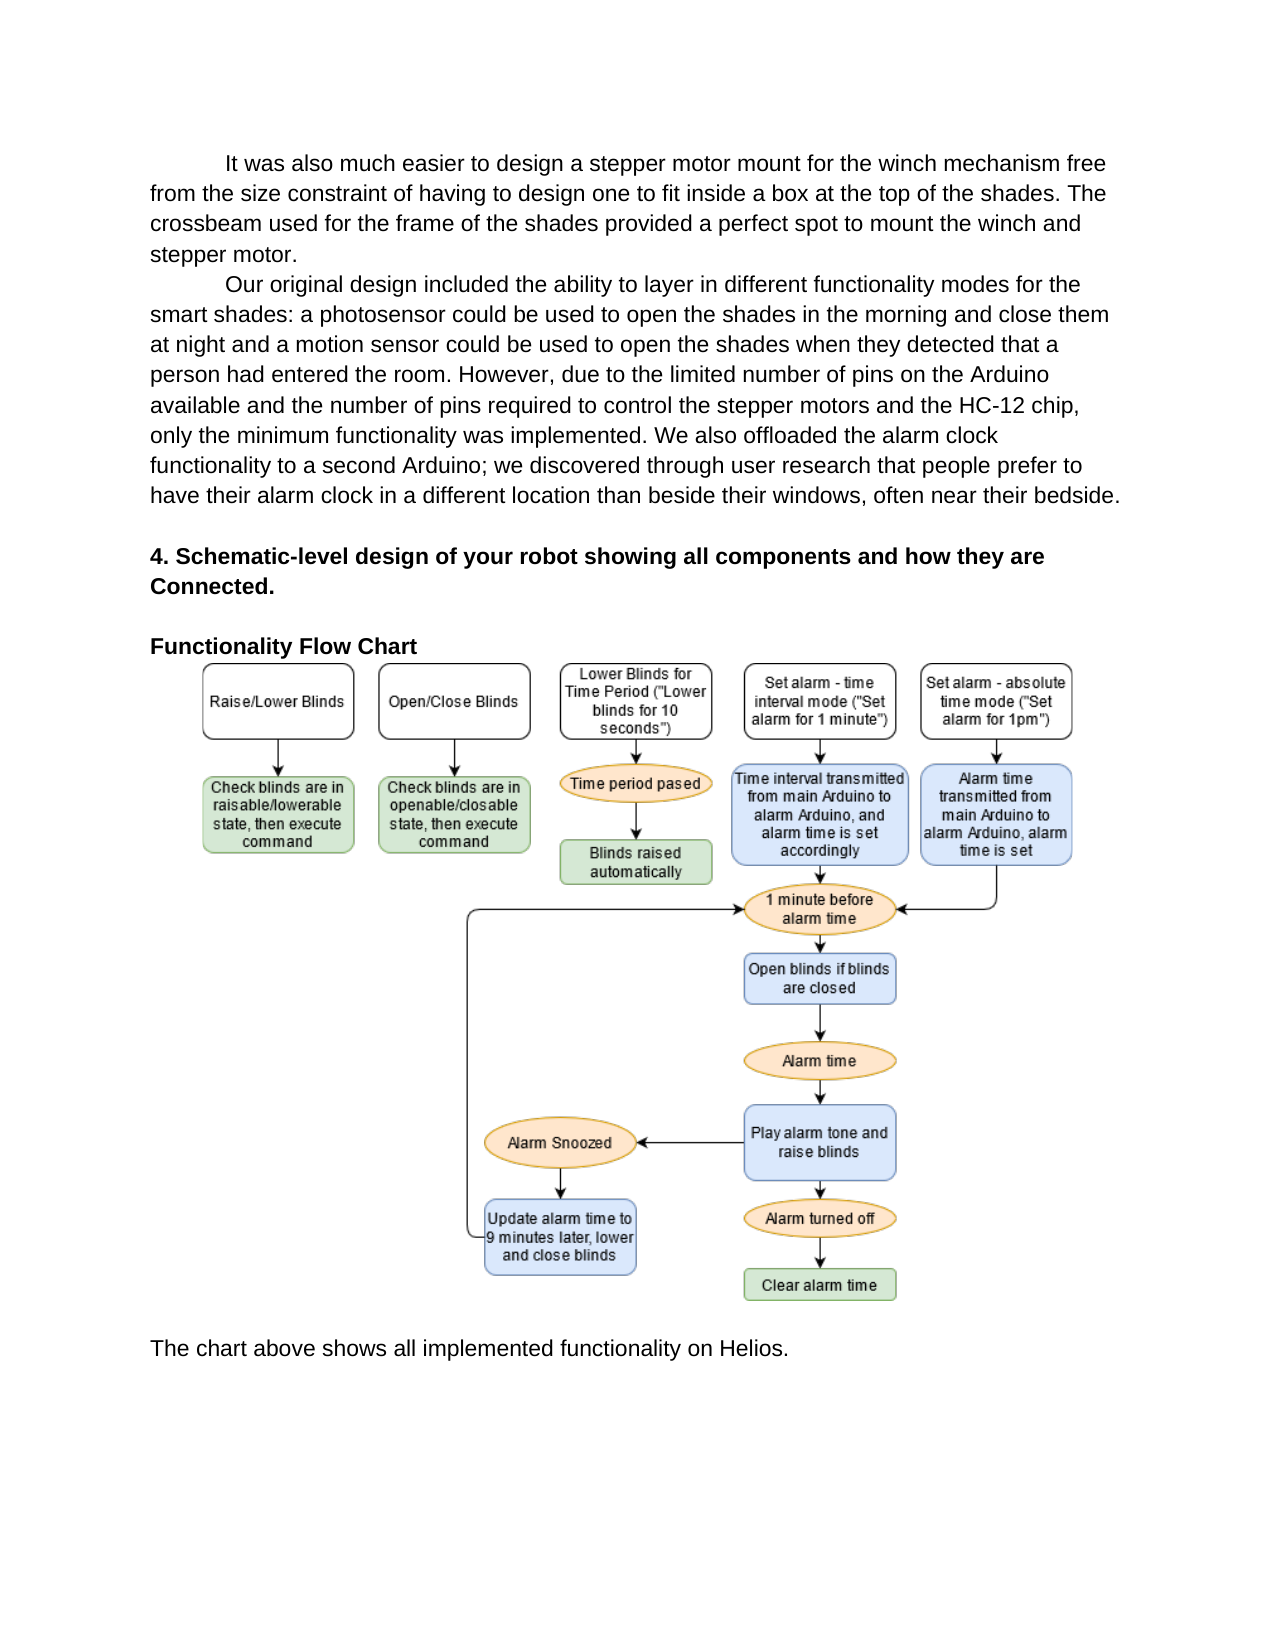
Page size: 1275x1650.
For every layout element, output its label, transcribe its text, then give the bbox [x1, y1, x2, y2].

picture [202, 663, 1073, 1301]
text The chart above shows all implemented functionality on Helios. [150, 1334, 1125, 1361]
text Connected. [150, 573, 1125, 599]
text Functionality Flow Chart [150, 633, 1125, 660]
text 4. Schematic-level design of your robot showing all components and how they are [150, 543, 1125, 569]
text Our original design included the ability to layer in different functionality modes for the smart shades: a photosensor could be used to open the shades in the morning and close them at night and a motion sensor could be used to open the shades when they detected that a person had entered the room. However, due to the limited number of pins on the Arduino available and the number of pins required to control the stepper motors and the HC-12 chip, only the minimum functionality was implemented. We also offloaded the alarm clock functionality to a second Arduino; we discovered through user research that people prefer to have their alarm clock in a different location than beside their windows, often near their bedside. [150, 271, 1125, 509]
text It was also much easier to design a stepper motor mount for the winch mechanism free from the size constraint of having to design one to fit inside a box at the top of the shades. The crossbeam used for the frame of the shades provided a perfect spot to mount the winch and stepper motor. [150, 150, 1125, 267]
